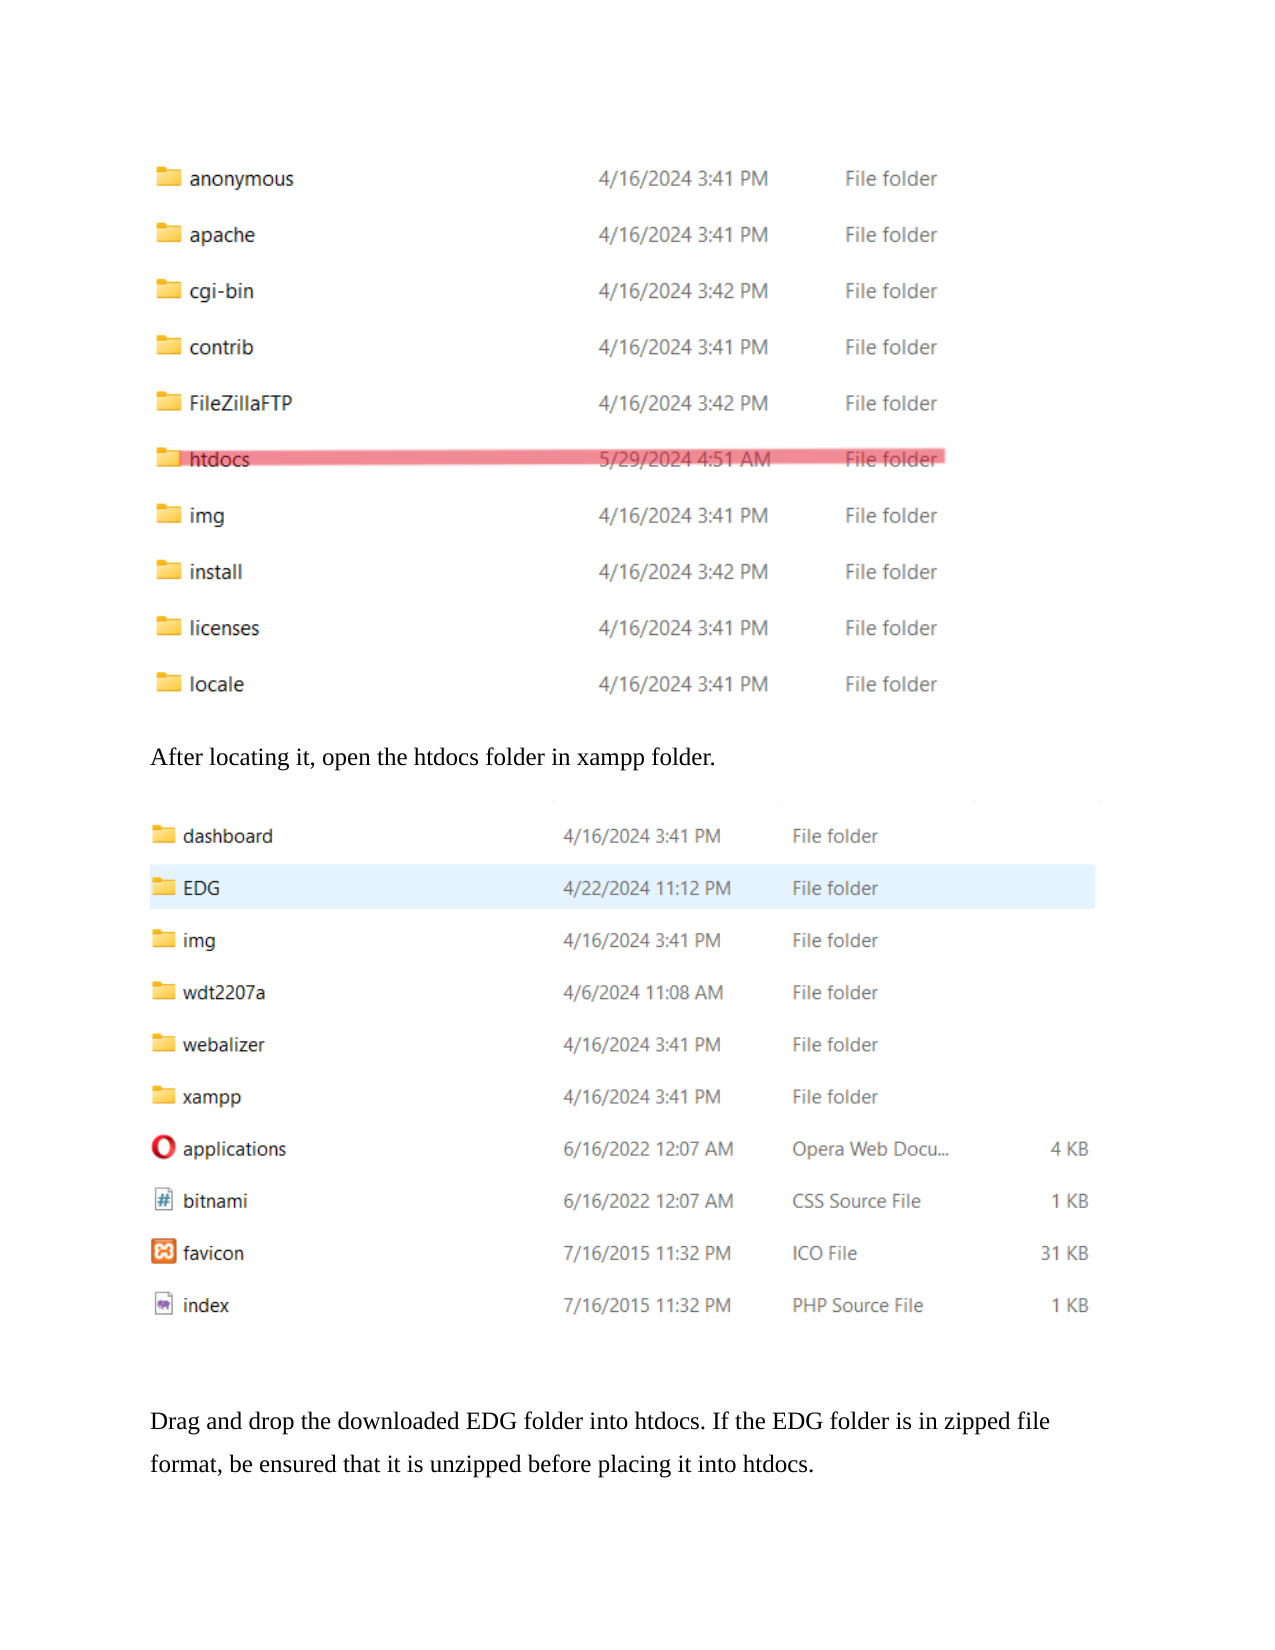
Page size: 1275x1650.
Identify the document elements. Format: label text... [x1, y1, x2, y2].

text Drag and drop the downloaded EDG folder into htdocs. If the EDG folder is in zipped file format, be ensured that it is unzipped before placing it into htdocs. [150, 1406, 1125, 1478]
picture [150, 150, 1125, 708]
picture [150, 801, 1125, 1372]
text After locating it, open the htdocs folder in xampp folder. [150, 742, 1125, 770]
